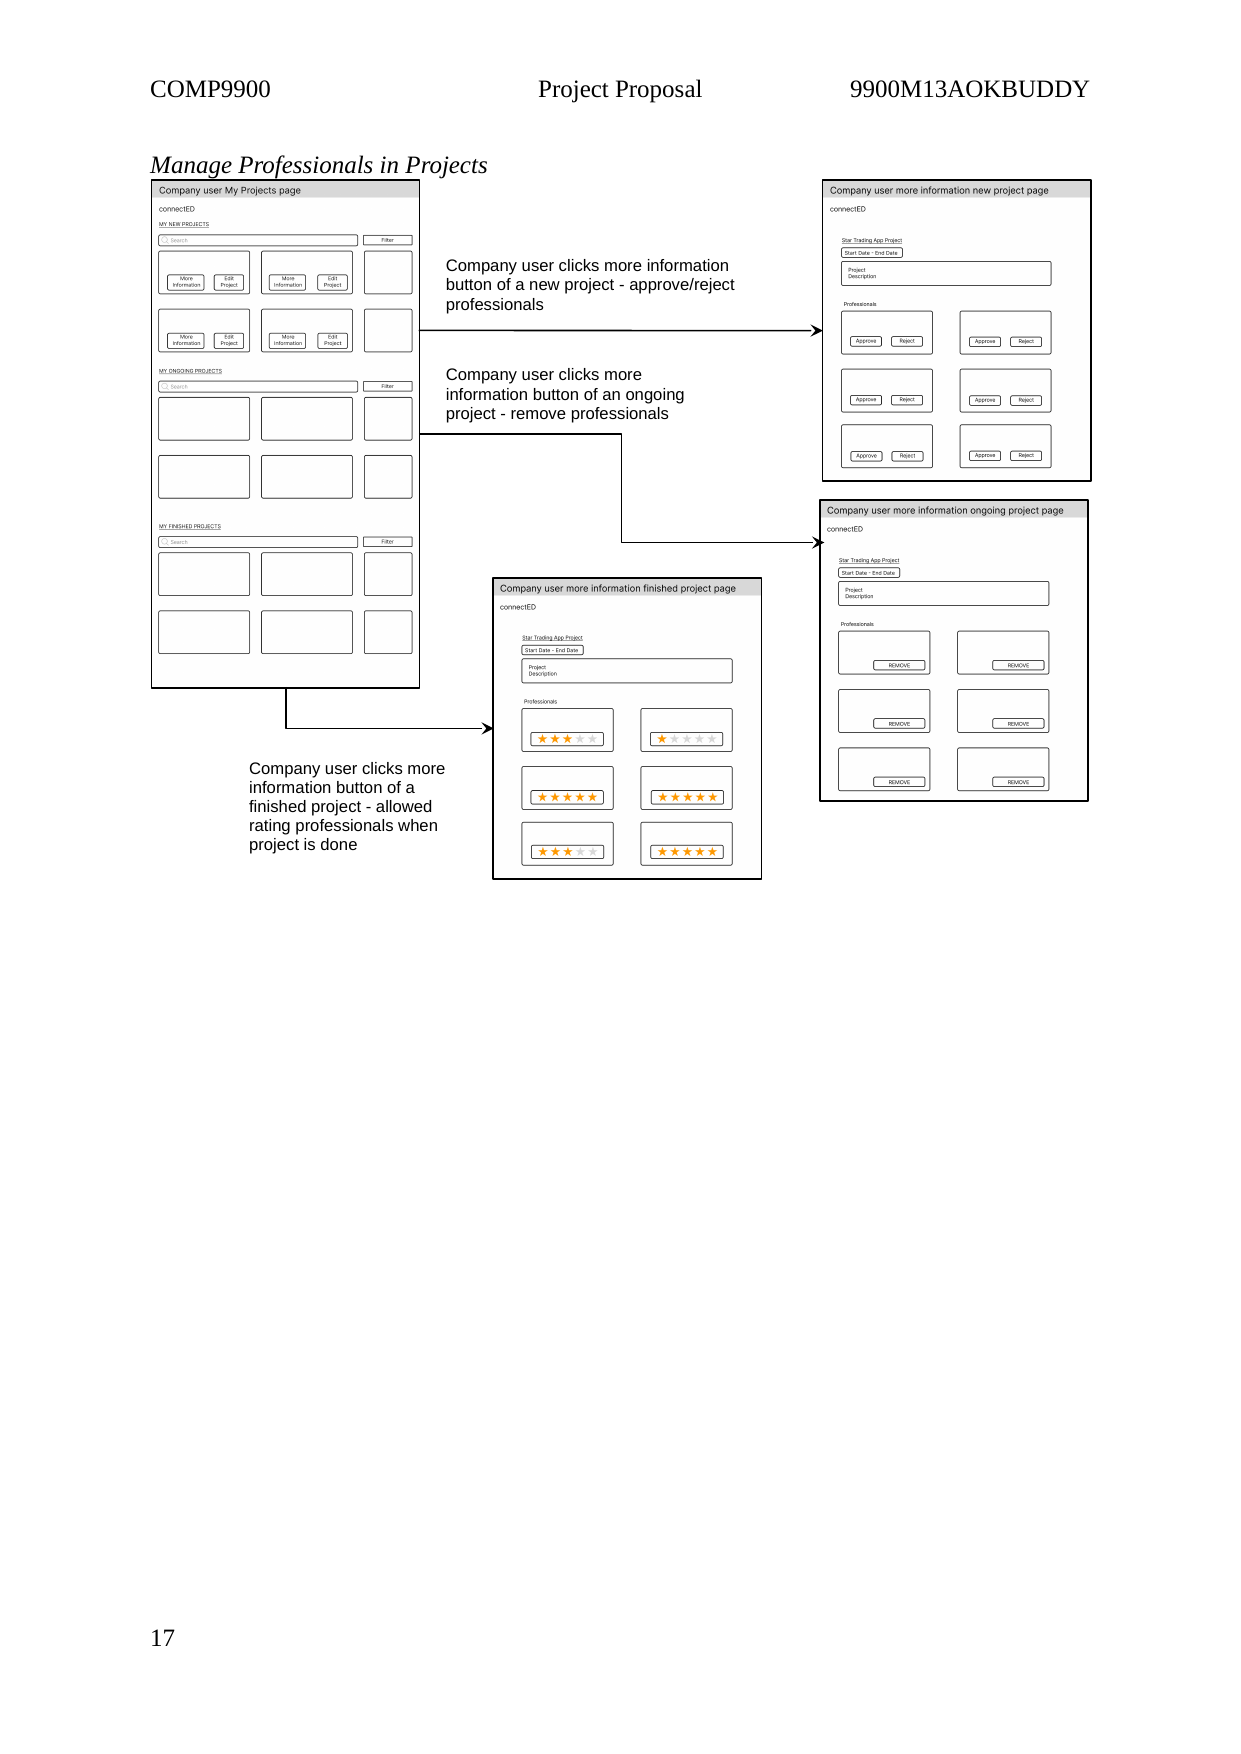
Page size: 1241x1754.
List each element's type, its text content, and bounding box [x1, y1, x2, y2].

picture [152, 181, 419, 687]
subtitle Manage Professionals in Projects [150, 150, 1090, 179]
picture [821, 501, 1087, 800]
picture [823, 181, 1090, 480]
picture [494, 579, 761, 878]
